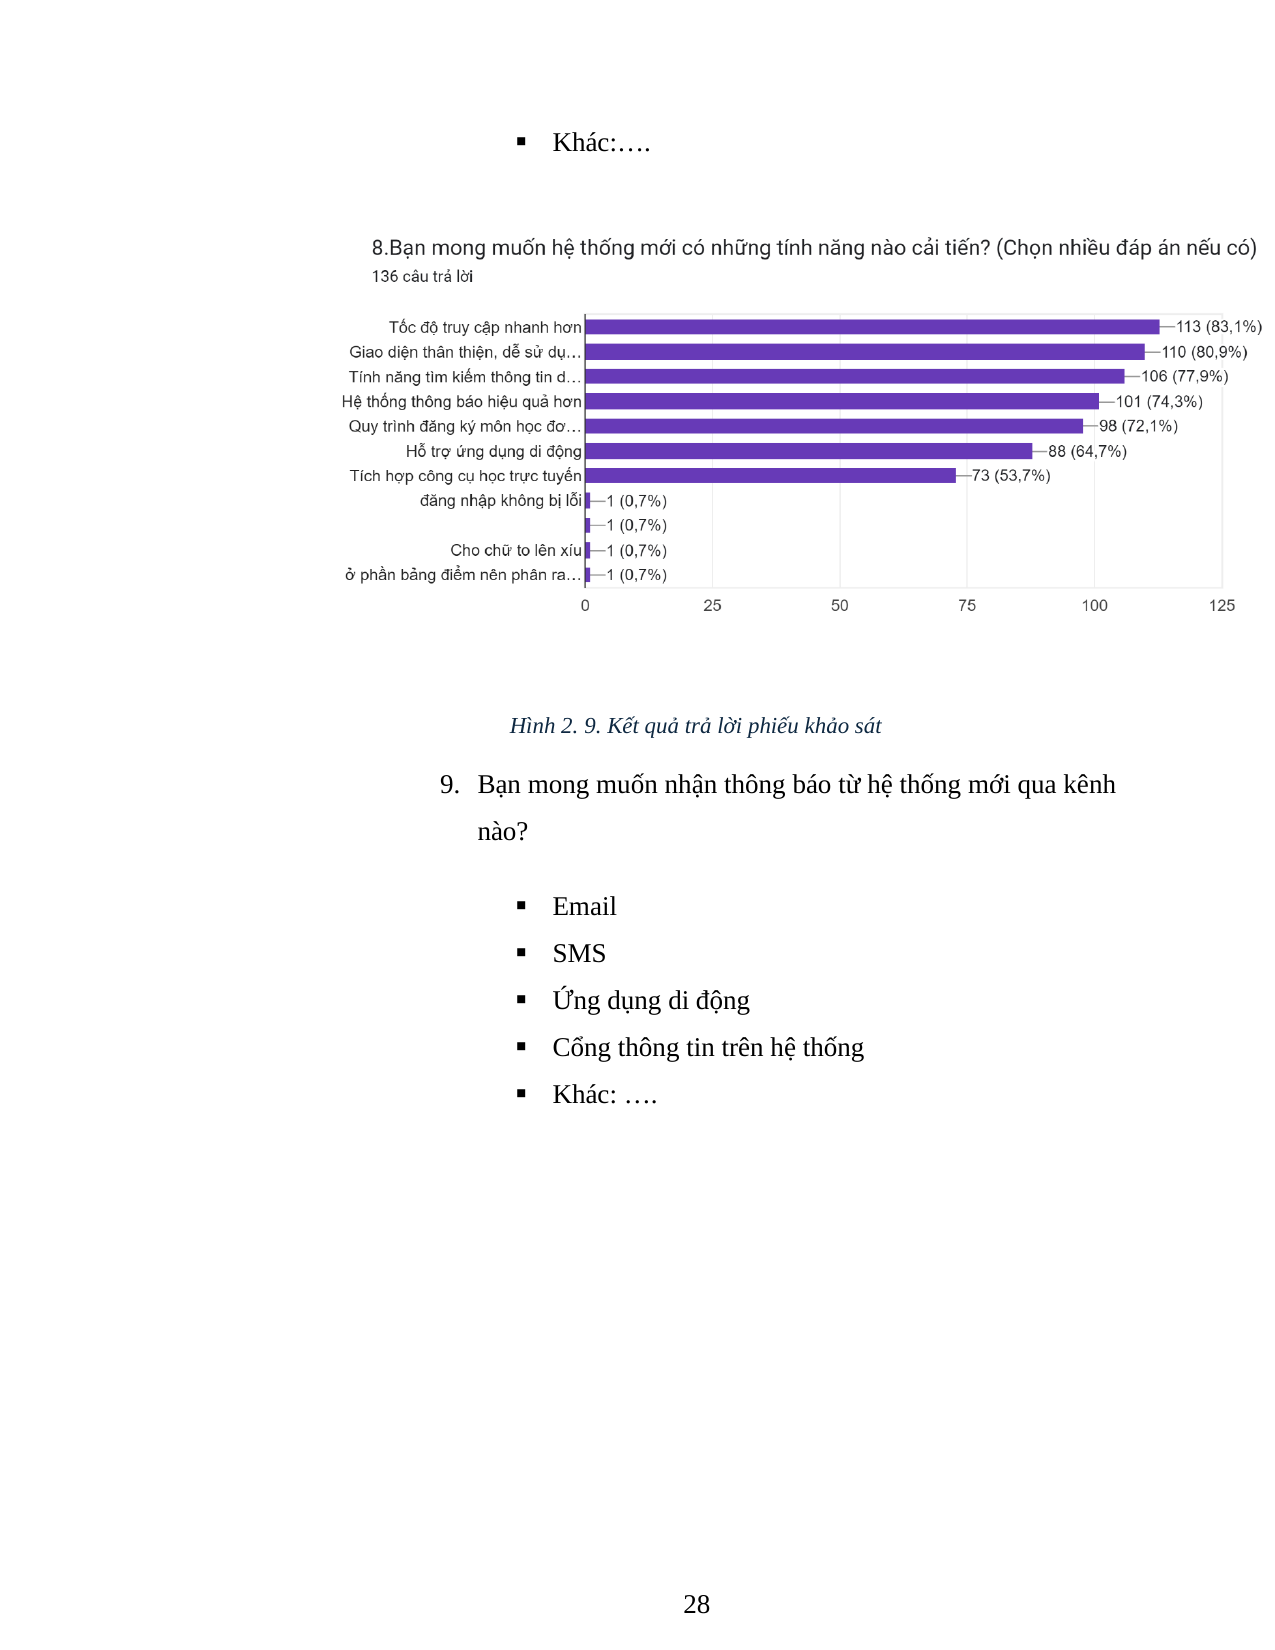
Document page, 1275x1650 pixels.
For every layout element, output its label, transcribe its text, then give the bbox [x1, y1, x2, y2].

text Hình 2. 9. Kết quả trả lời phiếu khảo sát [177, 712, 1157, 739]
picture [339, 201, 1275, 668]
list Ứng dụng di động [515, 984, 1157, 1016]
list Cổng thông tin trên hệ thống [515, 1031, 1157, 1062]
list Khác:…. [515, 126, 1157, 157]
list Email [515, 891, 1157, 922]
list SMS [515, 937, 1157, 969]
list Bạn mong muốn nhận thông báo từ hệ thống mới qua kênh nào? [440, 768, 1157, 846]
list Khác: …. [515, 1078, 1157, 1109]
